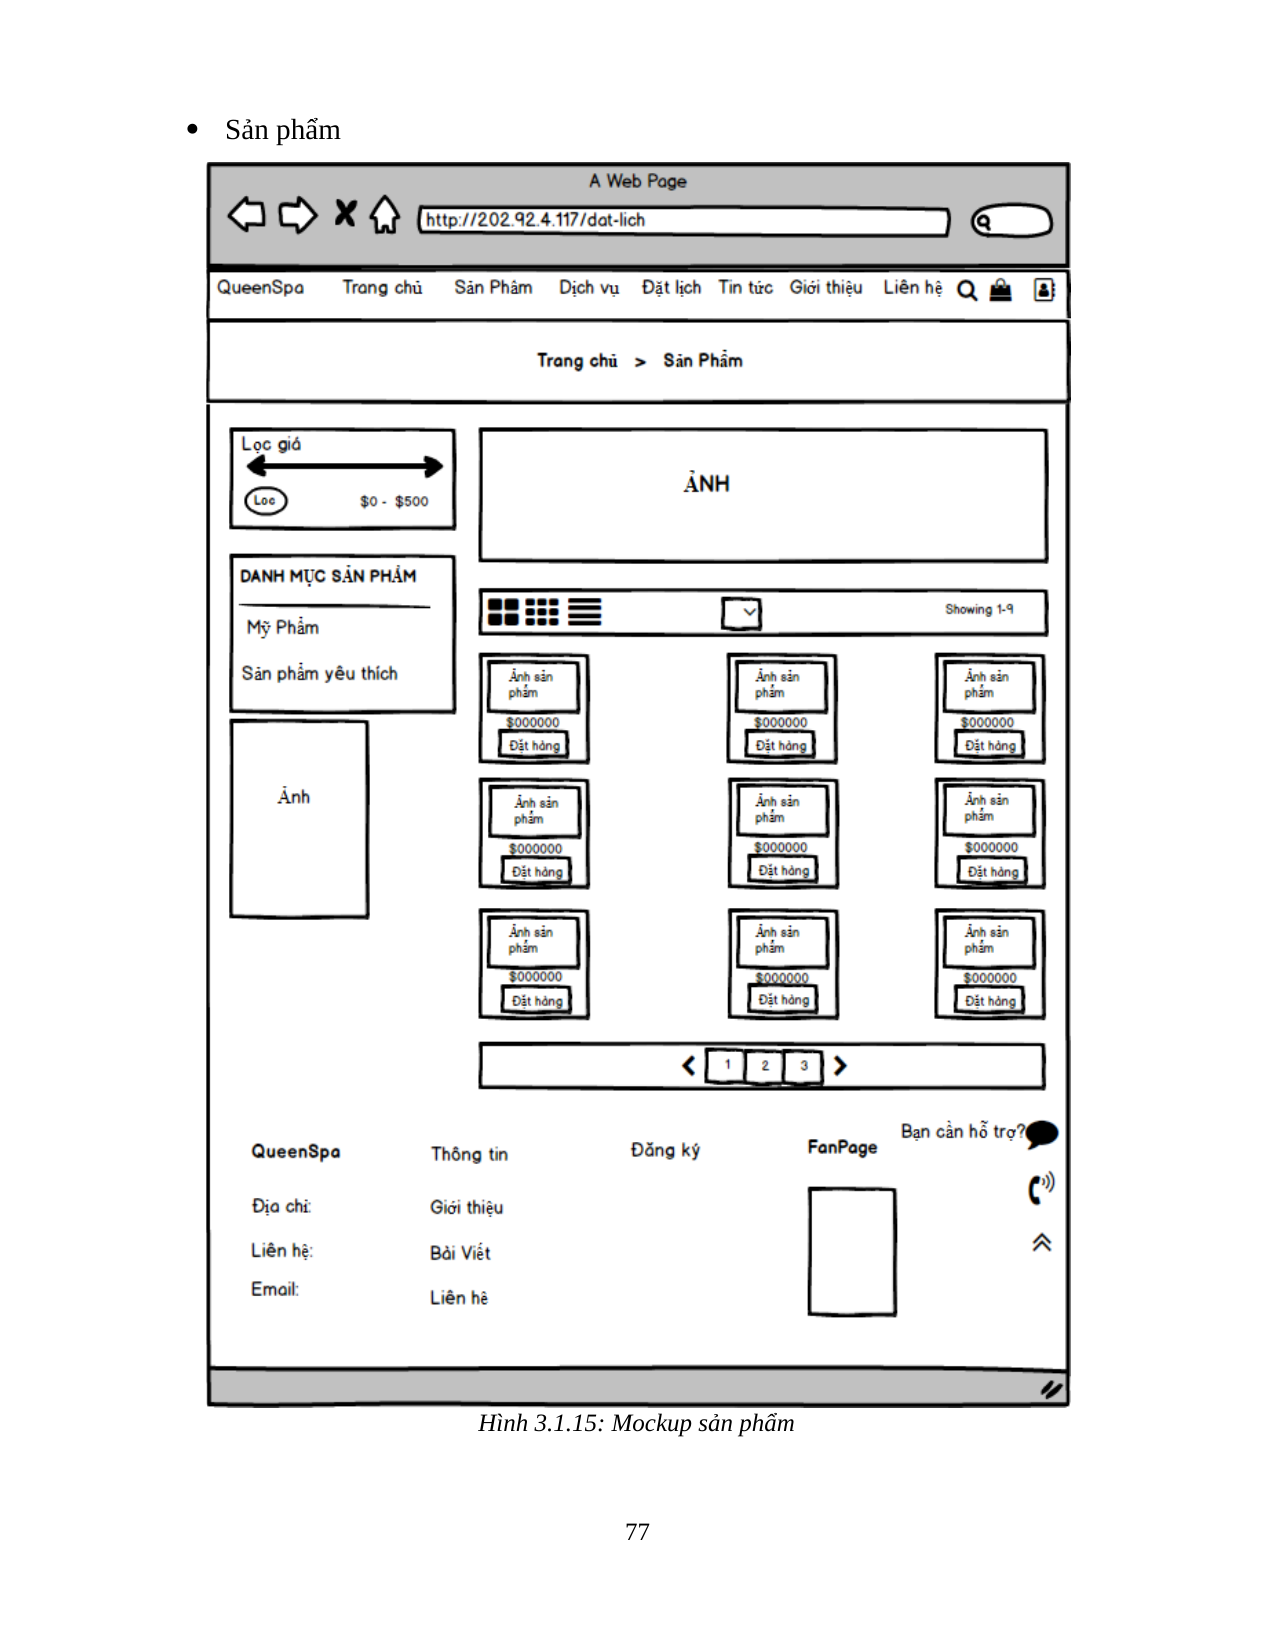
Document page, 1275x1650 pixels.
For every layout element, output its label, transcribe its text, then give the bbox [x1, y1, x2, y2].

picture [206, 162, 1071, 1408]
subtitle Sản phẩm [187, 112, 1125, 146]
text Hình 3.1.15: Mockup sản phẩm [150, 1408, 1125, 1437]
